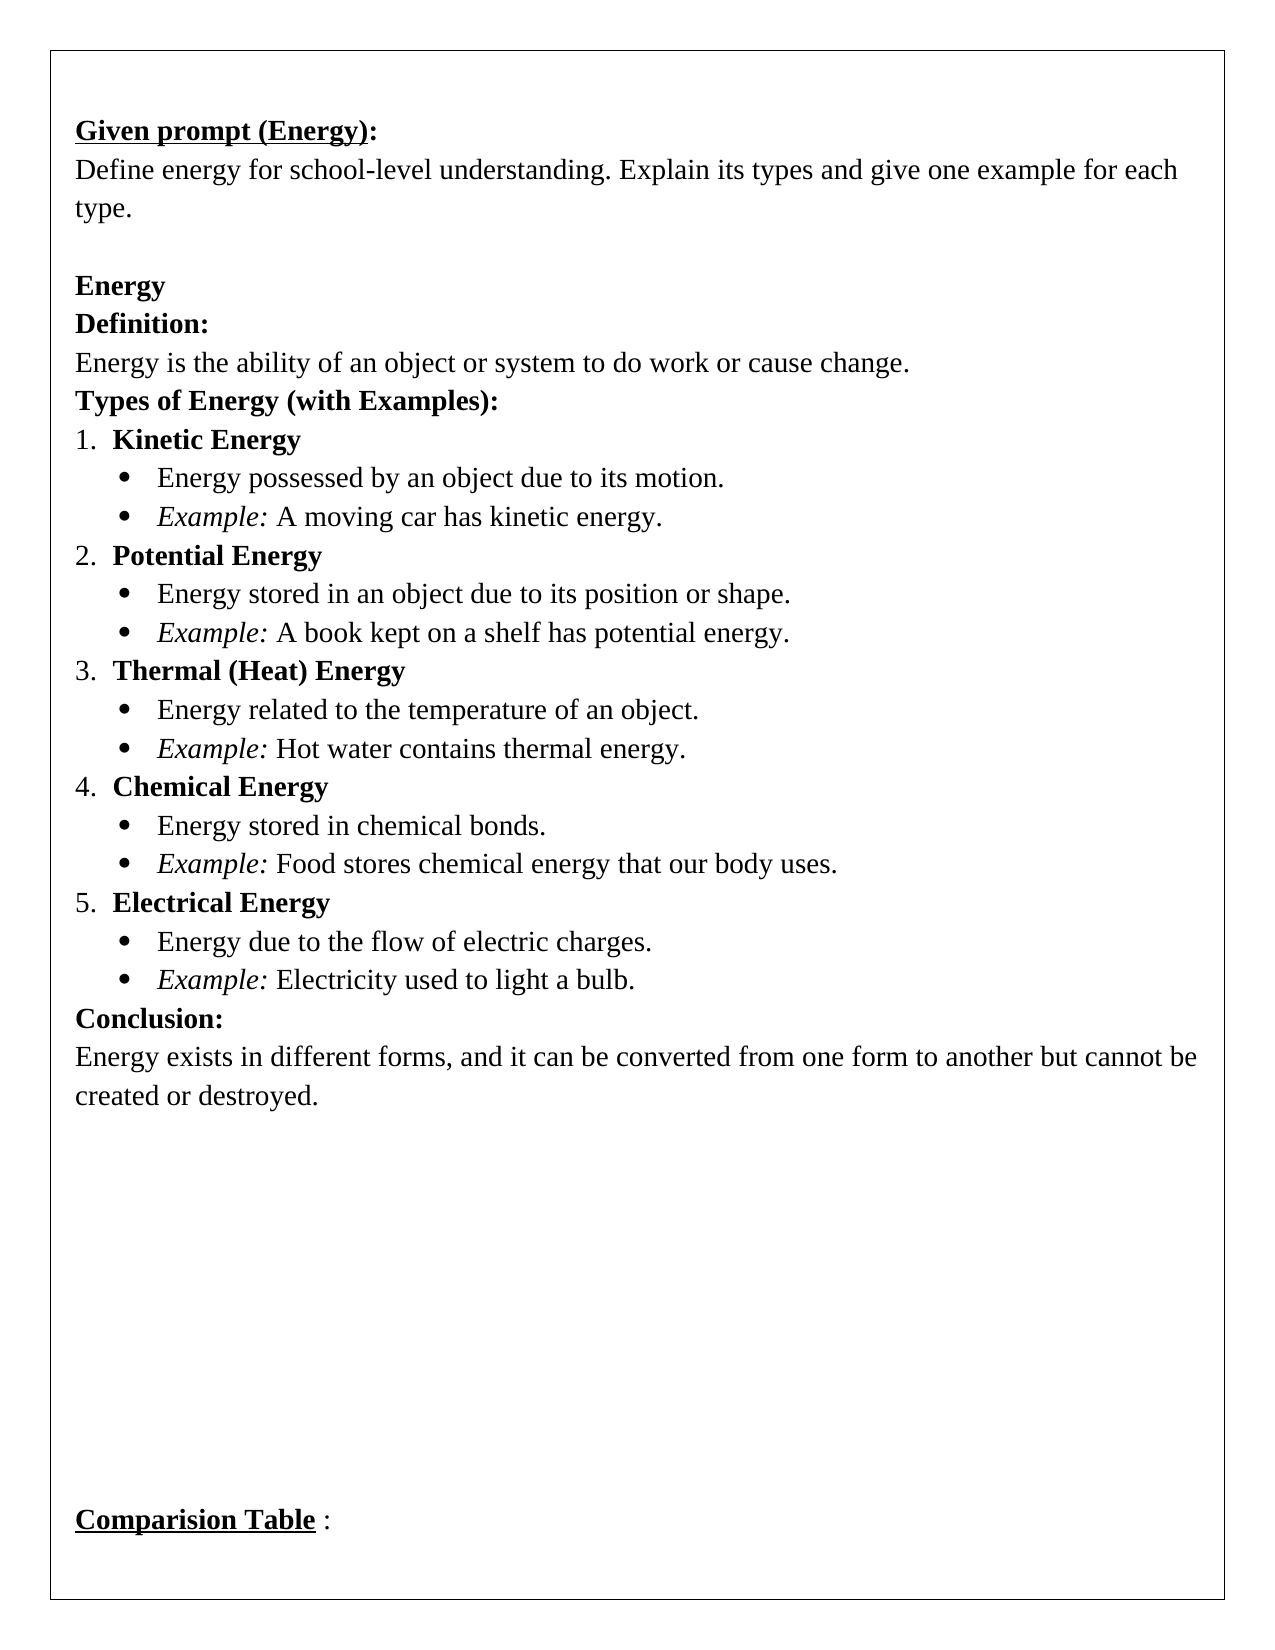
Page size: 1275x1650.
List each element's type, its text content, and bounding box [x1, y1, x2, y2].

text Energy [75, 268, 1200, 301]
text Given prompt (Energy): [75, 113, 1200, 147]
text Define energy for school-level understanding. Explain its types and give one example for each type. [75, 152, 1200, 224]
text Comparision Table : [75, 1502, 1200, 1536]
list Example: Hot water contains thermal energy. [119, 731, 1200, 764]
list Energy due to the flow of electric charges. [119, 924, 1200, 957]
list Thermal (Heat) Energy [75, 653, 1200, 687]
list Example: A book kept on a shelf has potential energy. [119, 615, 1200, 648]
list Energy stored in an object due to its position or shape. [119, 576, 1200, 610]
list Example: Food stores chemical energy that our body uses. [119, 847, 1200, 880]
text Definition: Energy is the ability of an object or system to do work or cause change. [75, 306, 1200, 378]
list Electrical Energy [75, 885, 1200, 919]
list Kinetic Energy [75, 422, 1200, 455]
list Energy related to the temperature of an object. [119, 692, 1200, 726]
list Potential Energy [75, 538, 1200, 571]
list Example: Electricity used to light a bulb. [119, 962, 1200, 996]
text Conclusion: Energy exists in different forms, and it can be converted from one form to another but cannot be created or destroyed. [75, 1001, 1200, 1112]
list Example: A moving car has kinetic energy. [119, 499, 1200, 533]
list Chemical Energy [75, 769, 1200, 803]
list Energy stored in chemical bonds. [119, 808, 1200, 842]
list Energy possessed by an object due to its motion. [119, 460, 1200, 494]
text Types of Energy (with Examples): [75, 383, 1200, 417]
